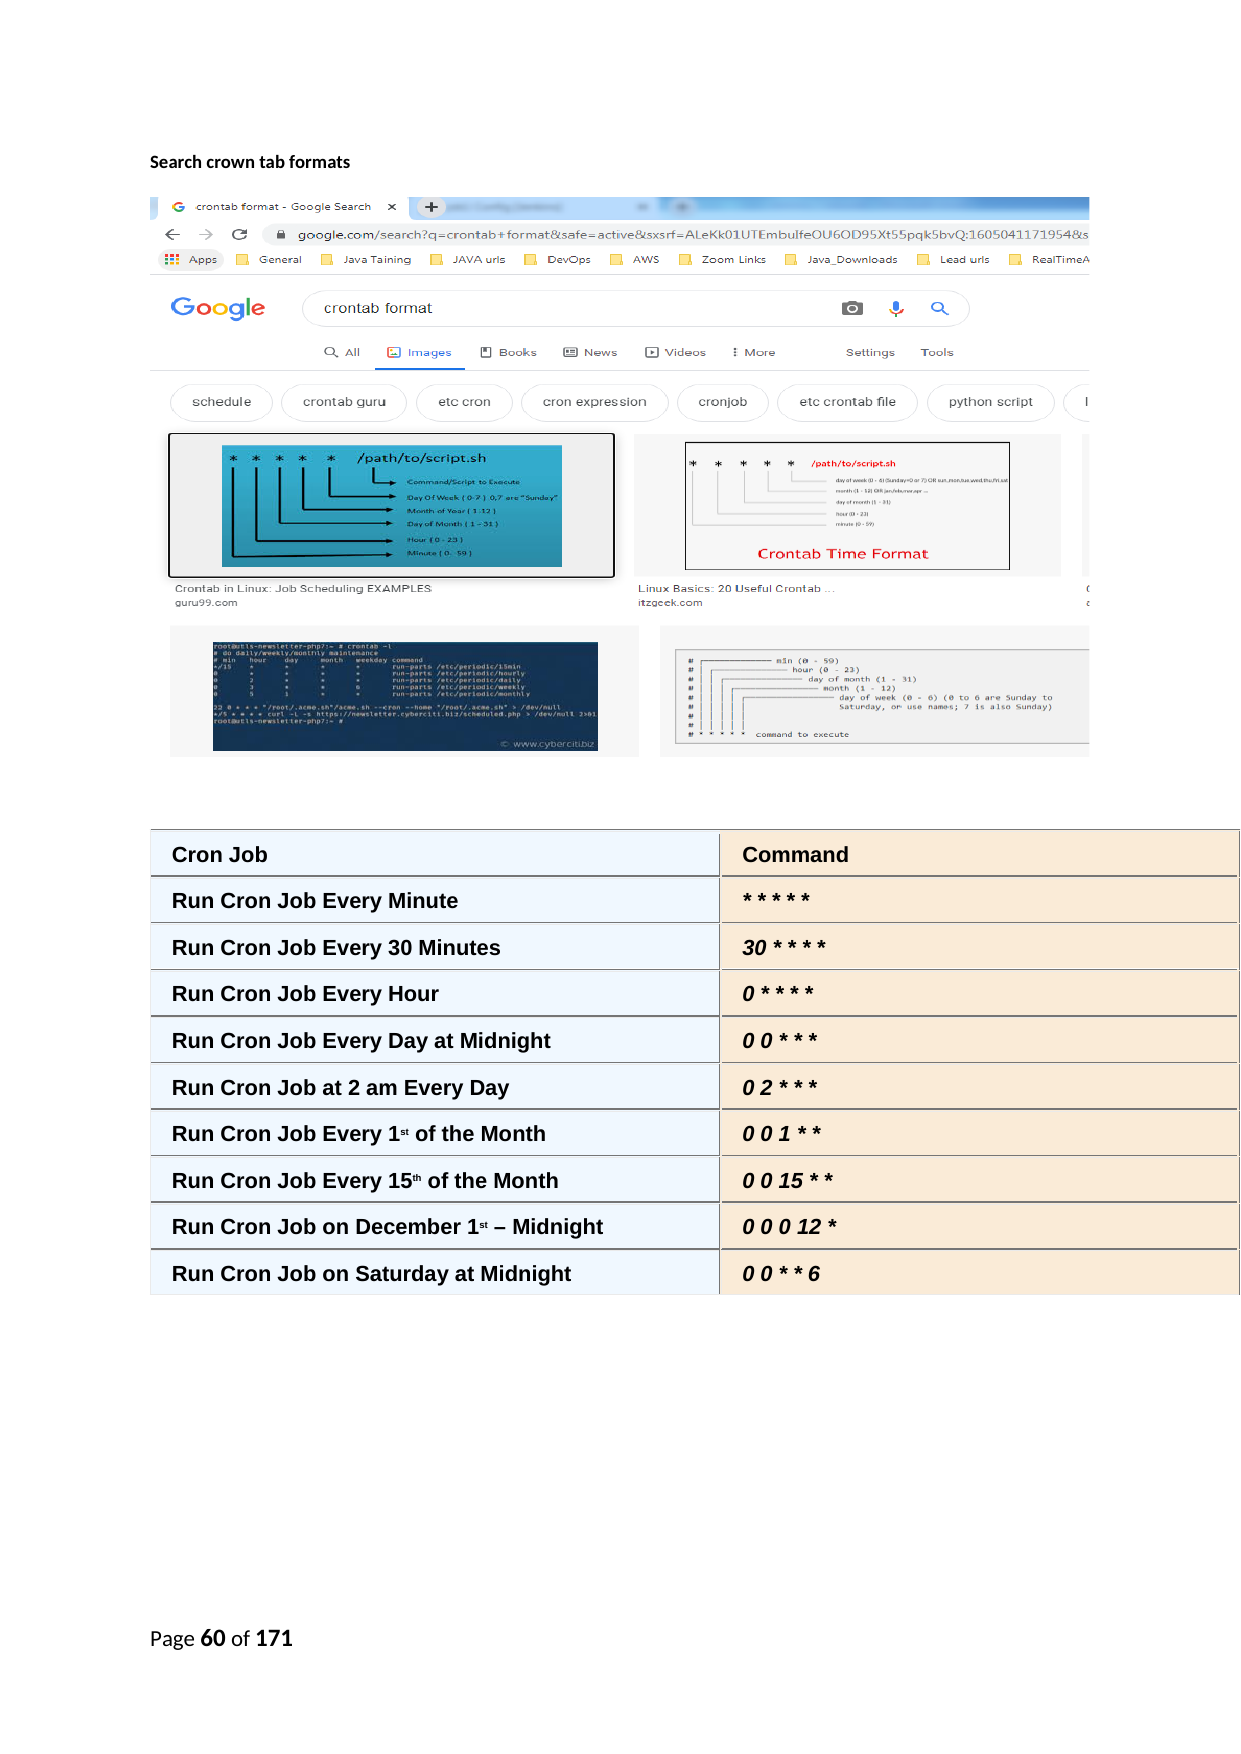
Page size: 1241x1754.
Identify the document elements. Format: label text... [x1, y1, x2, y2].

table_cell Run Cron Job Every Day at Midnight [151, 1018, 719, 1062]
table_cell Run Cron Job at 2 am Every Day [151, 1065, 719, 1108]
table_header Cron Job [151, 832, 720, 875]
table_header Command [720, 830, 1240, 875]
table_cell Run Cron Job Every Minute [151, 879, 719, 922]
table_cell Run Cron Job on December 1st – Midnight [151, 1205, 719, 1248]
table_cell Run Cron Job on Saturday at Midnight [151, 1251, 719, 1294]
picture [150, 197, 1090, 757]
table_cell Run Cron Job Every 15th of the Month [151, 1158, 719, 1201]
table_cell 0 * * * * [722, 969, 1239, 1015]
table_cell 0 0 * * * [722, 1015, 1239, 1062]
table_cell 0 0 * * 6 [722, 1248, 1240, 1294]
table_cell 0 0 1 * * [722, 1108, 1239, 1155]
table_cell Run Cron Job Every 1st of the Month [151, 1112, 719, 1155]
table_cell 0 0 0 12 * [722, 1201, 1239, 1248]
table_cell Run Cron Job Every 30 Minutes [151, 925, 719, 968]
table_cell * * * * * [722, 875, 1239, 922]
table_cell 0 2 * * * [720, 1062, 1240, 1108]
table_cell 0 0 15 * * [720, 1155, 1240, 1201]
text Search crown tab formats [150, 150, 1090, 173]
table_cell 30 * * * * [720, 922, 1240, 968]
table_cell Run Cron Job Every Hour [151, 972, 719, 1015]
